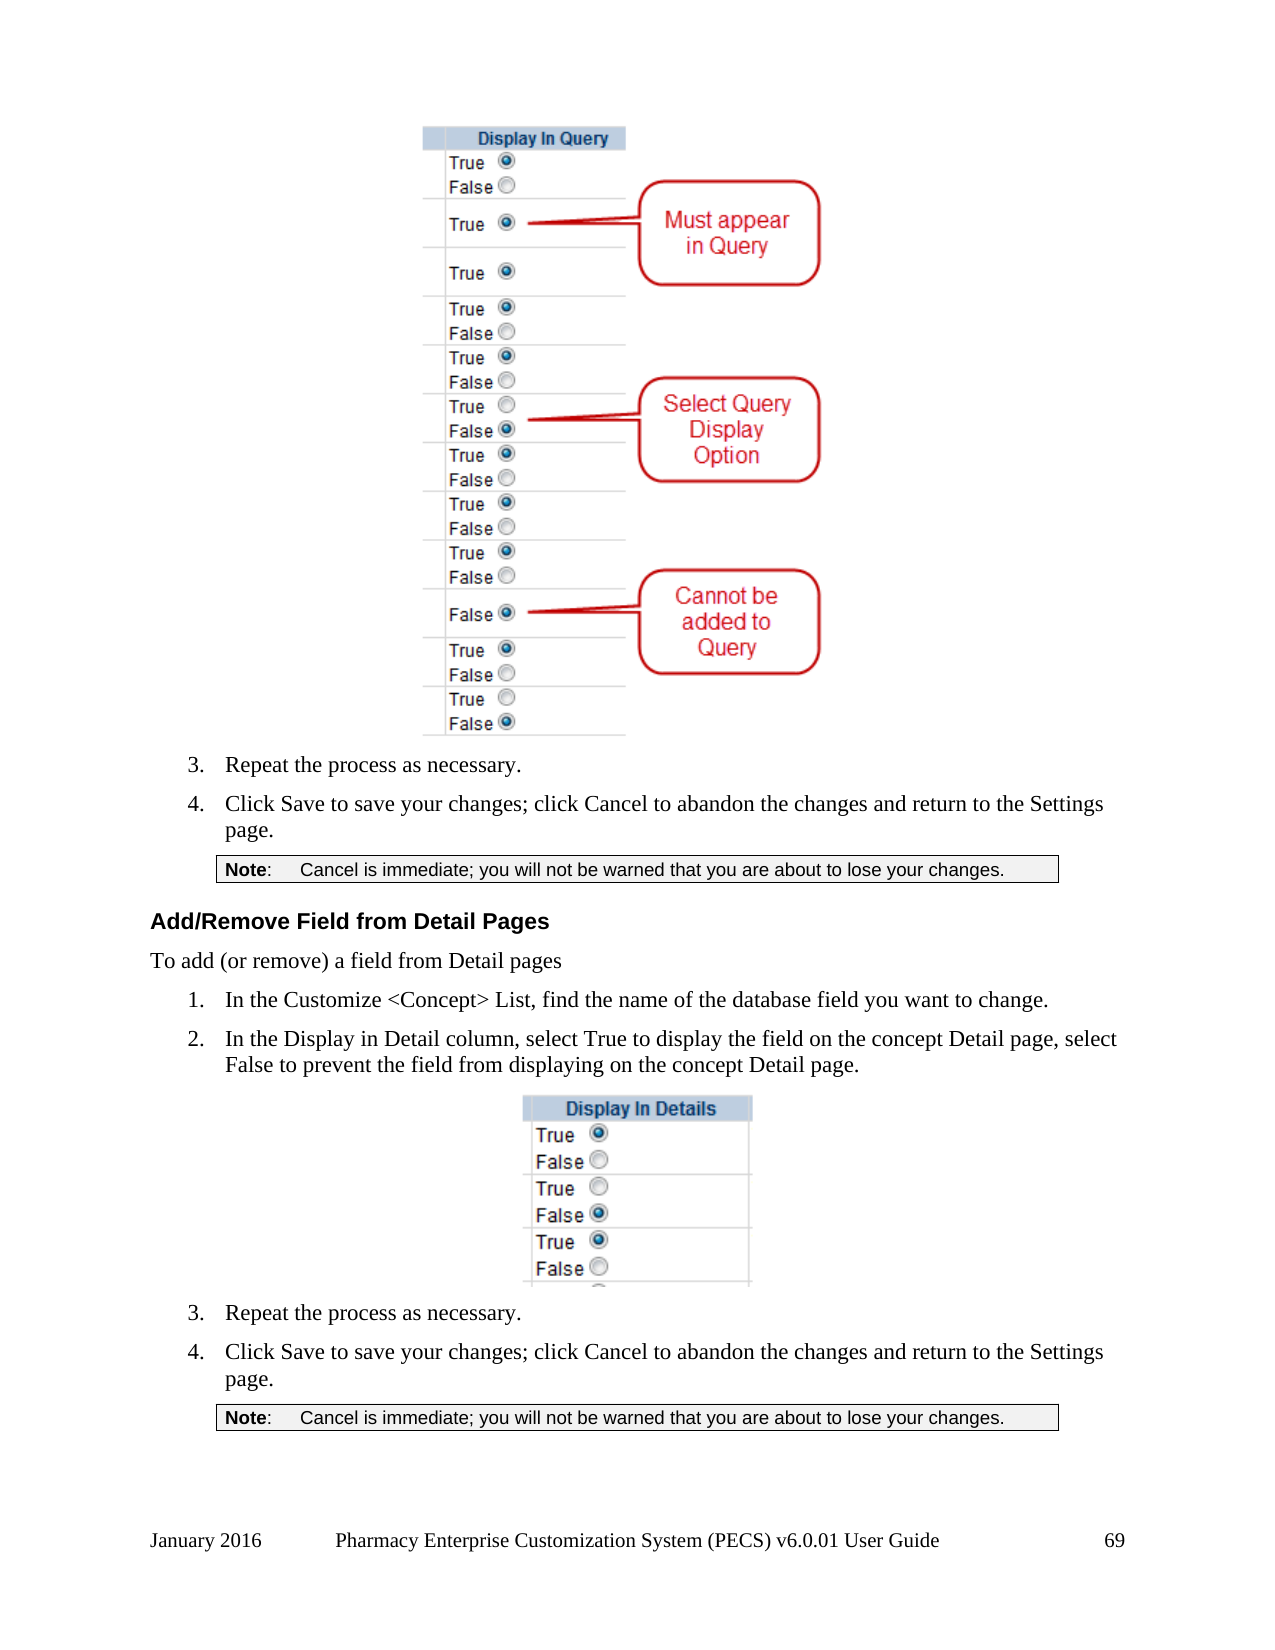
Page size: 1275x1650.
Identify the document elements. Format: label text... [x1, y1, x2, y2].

text To add (or remove) a field from Detail pages [150, 947, 1125, 973]
list Click Save to save your changes; click Cancel to abandon the changes and return to the Settings page. [187, 790, 1125, 843]
list In the Customize <Concept> List, find the name of the database field you want to change. [187, 986, 1125, 1012]
text Note: Cancel is immediate; you will not be warned that you are about to lose your changes. [217, 1405, 1058, 1430]
picture [422, 121, 853, 739]
picture [522, 1090, 753, 1287]
list Click Save to save your changes; click Cancel to abandon the changes and return to the Settings page. [187, 1338, 1125, 1391]
list In the Display in Detail column, select True to display the field on the concept Detail page, select False to prevent the field from displaying on the concept Detail page. [187, 1025, 1125, 1077]
text Add/Remove Field from Detail Pages [150, 908, 1125, 934]
list Repeat the process as necessary. [187, 751, 1125, 778]
text Note: Cancel is immediate; you will not be warned that you are about to lose your changes. [217, 856, 1058, 882]
list Repeat the process as necessary. [187, 1299, 1125, 1326]
